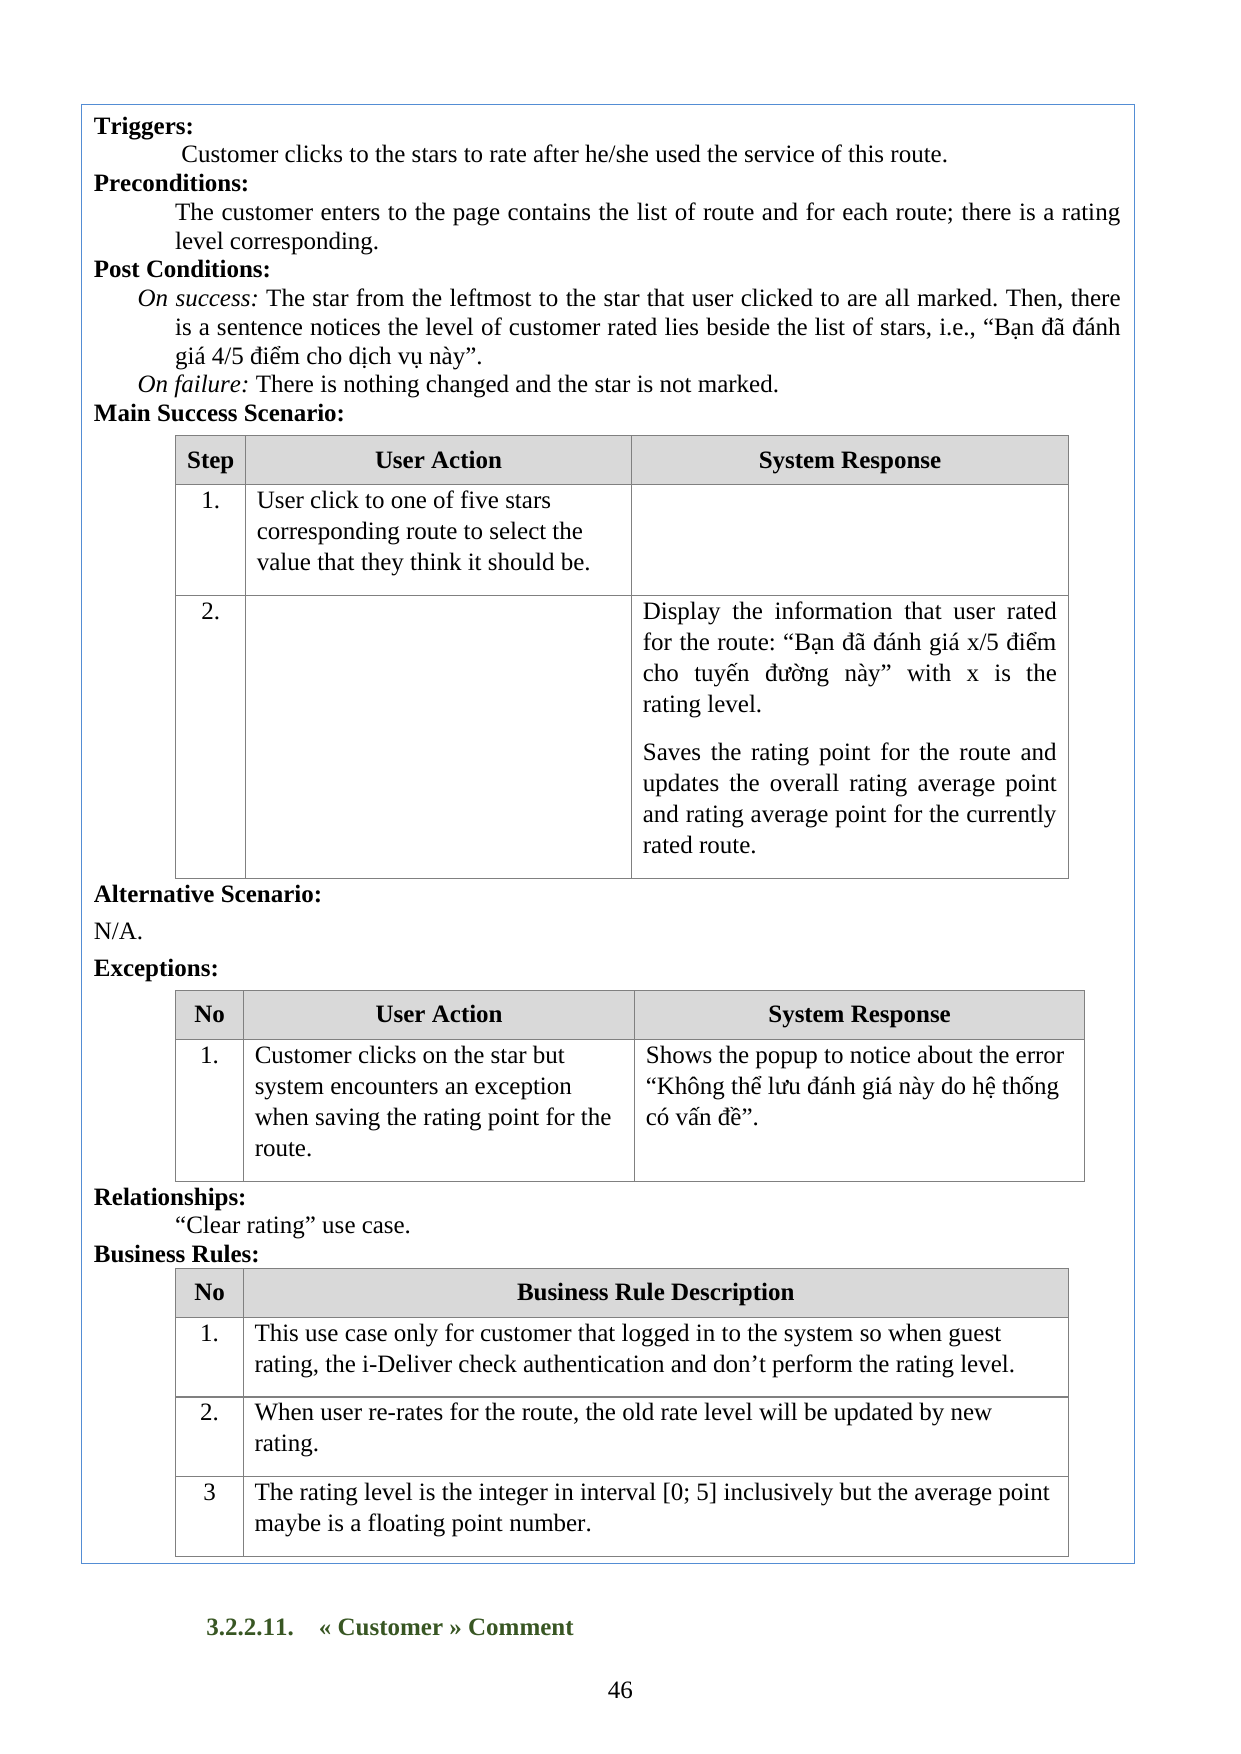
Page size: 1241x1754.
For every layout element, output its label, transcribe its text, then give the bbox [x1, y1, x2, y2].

subtitle « Customer » Comment [206, 1612, 1146, 1641]
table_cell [82, 105, 1134, 1563]
